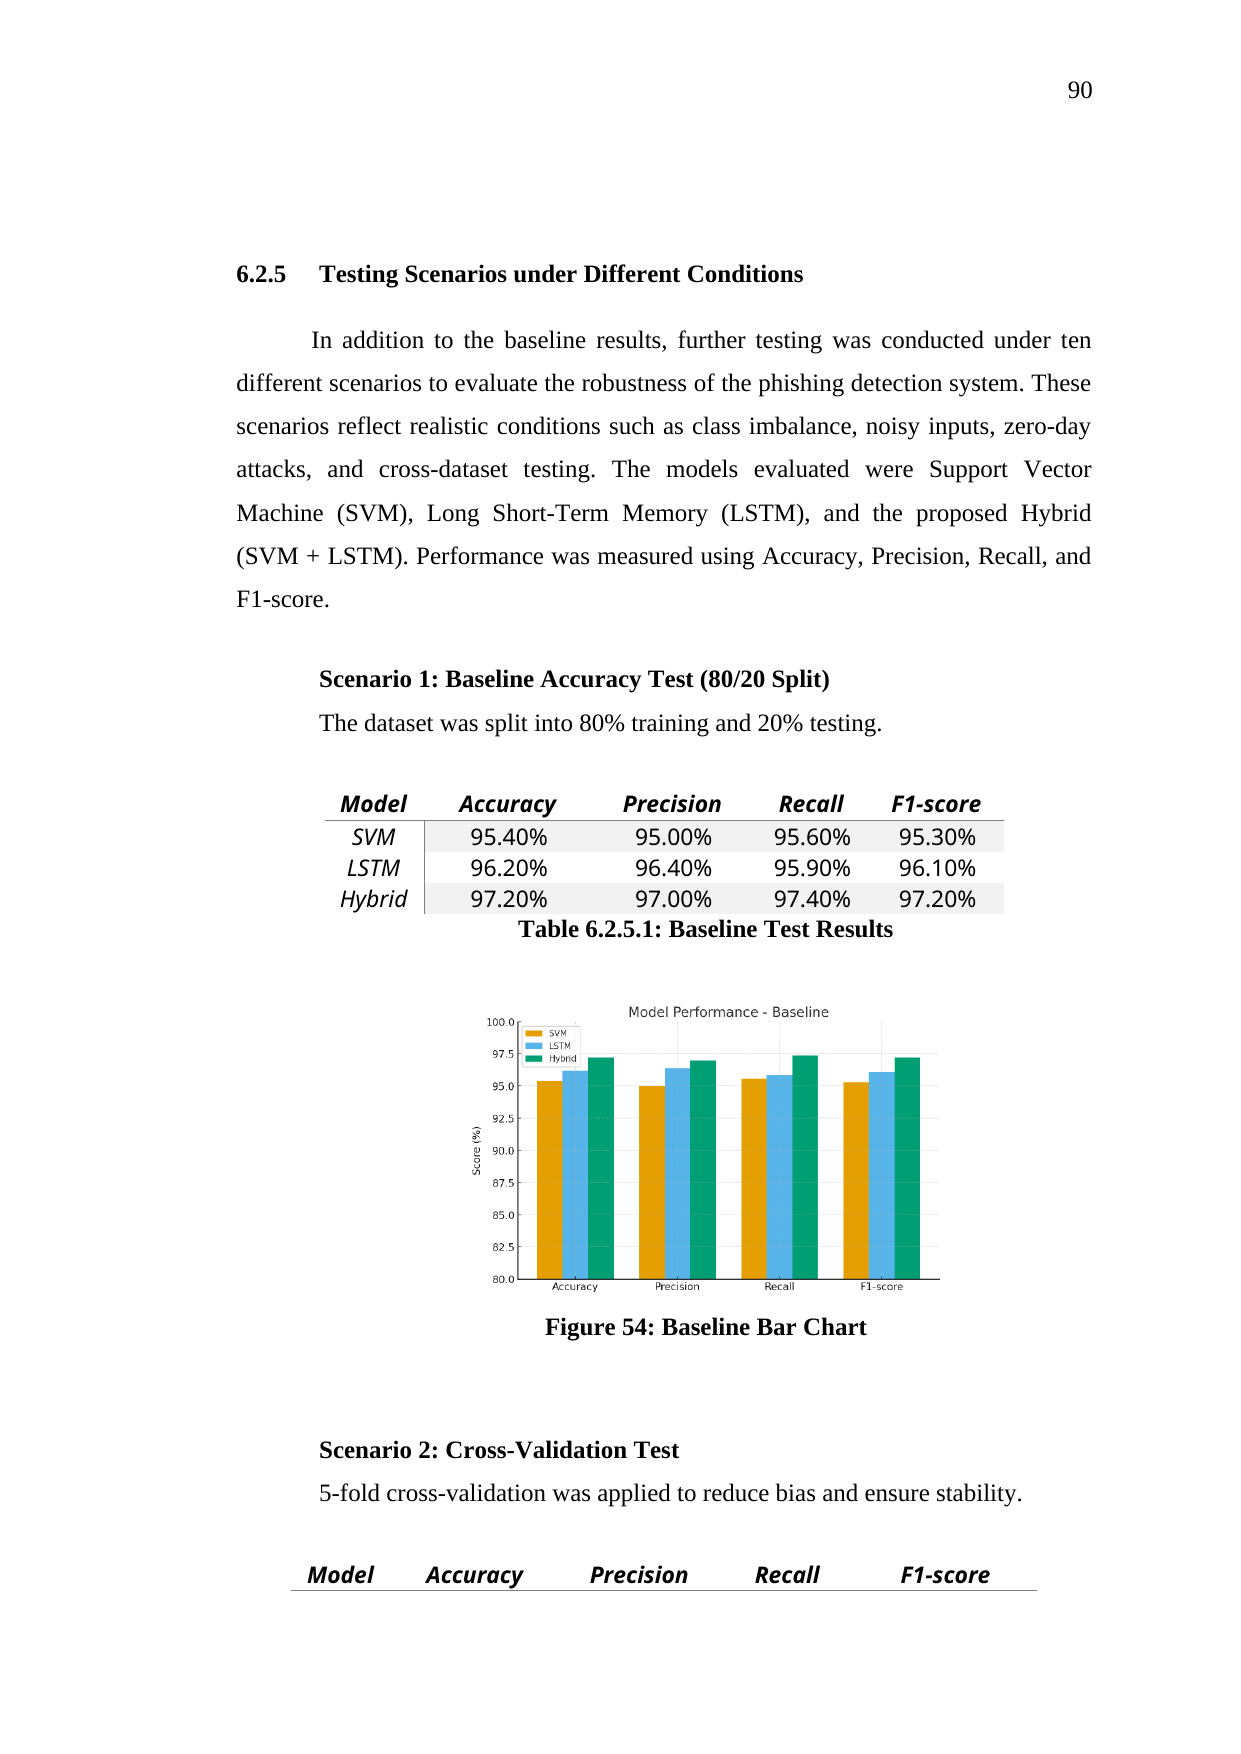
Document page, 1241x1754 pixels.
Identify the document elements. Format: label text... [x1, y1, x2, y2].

table_cell 97.00% [593, 883, 754, 914]
text The dataset was split into 80% training and 20% testing. [319, 708, 1092, 736]
table_header Model [325, 788, 424, 819]
picture [466, 1000, 945, 1298]
text 5-fold cross-validation was applied to reduce bias and ensure stability. [319, 1478, 1092, 1507]
table_cell LSTM [325, 852, 424, 883]
table_header Recall [754, 788, 871, 819]
text Scenario 1: Baseline Accuracy Test (80/20 Split) [319, 664, 1092, 693]
table_header F1-score [871, 788, 1004, 819]
text Figure 54: Baseline Bar Chart [319, 1312, 1092, 1340]
table_cell 95.90% [754, 852, 871, 883]
table_cell 97.20% [425, 883, 593, 914]
table_cell 97.40% [754, 883, 871, 914]
table_cell 95.40% [425, 821, 593, 852]
table_header Accuracy [391, 1559, 560, 1590]
table_cell 96.20% [425, 852, 593, 883]
table_header F1-score [856, 1559, 1037, 1590]
table_cell Hybrid [325, 883, 424, 914]
table_cell 96.10% [871, 852, 1004, 883]
table_header Accuracy [425, 788, 593, 819]
table_cell 95.60% [754, 821, 871, 852]
text In addition to the baseline results, further testing was conducted under ten different scenarios to evaluate the robustness of the phishing detection system. These scenarios reflect realistic conditions such as class imbalance, noisy inputs, zero-day attacks, and cross-dataset testing. The models evaluated were Support Vector Machine (SVM), Long Short-Term Memory (LSTM), and the proposed Hybrid (SVM + LSTM). Performance was measured using Accuracy, Precision, Recall, and F1-score. [236, 325, 1092, 613]
table_header Model [291, 1559, 391, 1590]
text Scenario 2: Cross-Validation Test [319, 1435, 1092, 1464]
table_header Precision [593, 788, 754, 819]
table_cell SVM [325, 821, 424, 852]
table_header Precision [560, 1559, 721, 1590]
subtitle Testing Scenarios under Different Conditions [236, 259, 1092, 288]
table_cell 95.00% [593, 821, 754, 852]
table_cell 97.20% [871, 883, 1004, 914]
table_header Recall [721, 1559, 856, 1590]
table_cell 95.30% [871, 821, 1004, 852]
table_cell 96.40% [593, 852, 754, 883]
text Table 6.2.5.1: Baseline Test Results [319, 914, 1092, 943]
